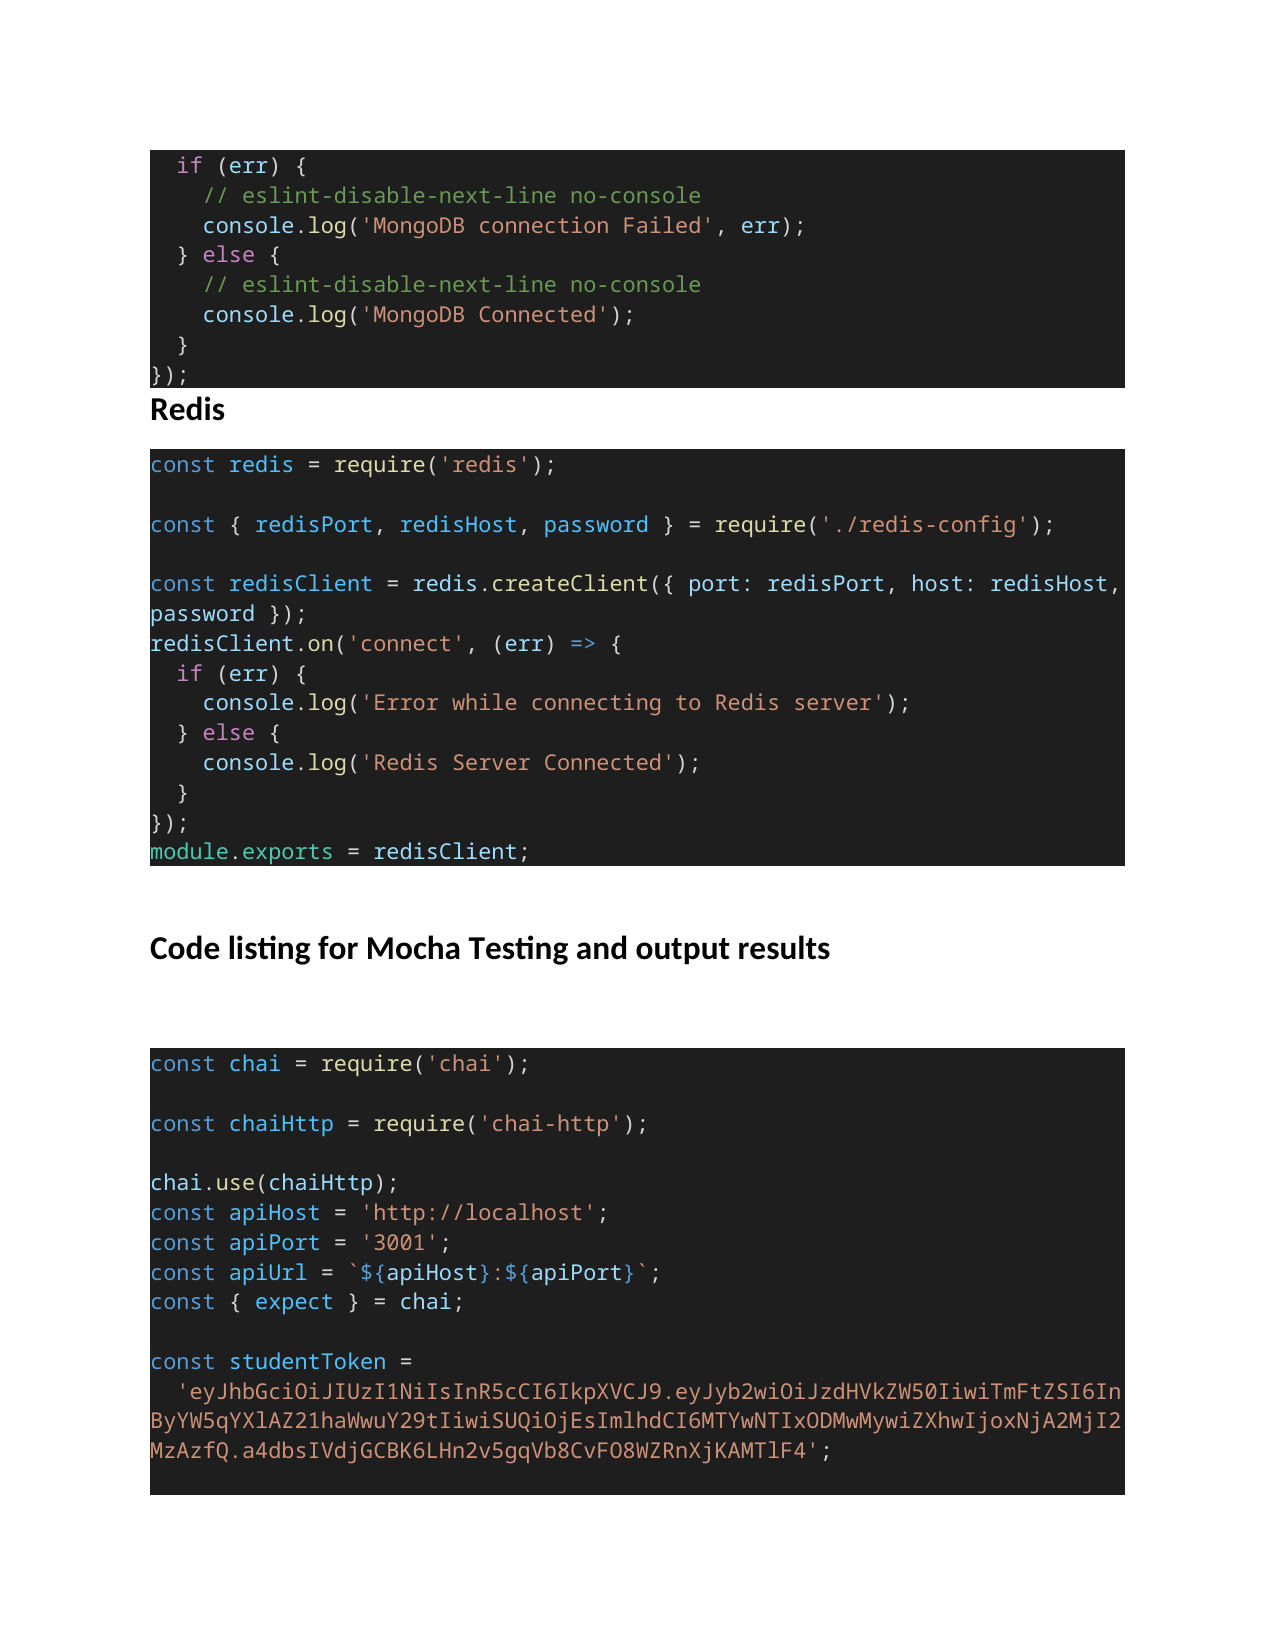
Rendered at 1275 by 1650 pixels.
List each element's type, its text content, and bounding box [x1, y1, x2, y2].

text }); [150, 806, 1125, 836]
text const chai = require('chai'); [150, 1048, 1125, 1078]
text const apiPort = '3001'; [150, 1227, 1125, 1256]
text Code listing for Mocha Testing and output results [150, 927, 1125, 967]
text const redis = require('redis'); [150, 449, 1125, 479]
text const apiHost = 'http://localhost'; [150, 1197, 1125, 1227]
text console.log('MongoDB Connected'); [150, 299, 1125, 329]
text chai.use(chaiHttp); [150, 1167, 1125, 1197]
text const { expect } = chai; [150, 1286, 1125, 1316]
text const { redisPort, redisHost, password } = require('./redis-config'); [150, 508, 1125, 538]
text const apiUrl = `${apiHost}:${apiPort}`; [150, 1256, 1125, 1286]
text } [150, 777, 1125, 806]
text const studentToken = [150, 1346, 1125, 1376]
text }); [150, 358, 1125, 388]
text // eslint-disable-next-line no-console [150, 180, 1125, 209]
text if (err) { [150, 150, 1125, 180]
text // eslint-disable-next-line no-console [150, 269, 1125, 299]
text } else { [150, 239, 1125, 269]
text redisClient.on('connect', (err) => { [150, 628, 1125, 657]
text Redis [150, 388, 1125, 429]
text const chaiHttp = require('chai-http'); [150, 1107, 1125, 1137]
text const redisClient = redis.createClient({ port: redisPort, host: redisHost, password }); [150, 568, 1125, 628]
text 'eyJhbGciOiJIUzI1NiIsInR5cCI6IkpXVCJ9.eyJyb2wiOiJzdHVkZW50IiwiTmFtZSI6InByYW5qYXlAZ21haWwuY29tIiwiSUQiOjEsImlhdCI6MTYwNTIxODMwMywiZXhwIjoxNjA2MjI2MzAzfQ.a4dbsIVdjGCBK6LHn2v5gqVb8CvFO8WZRnXjKAMTlF4'; [150, 1376, 1125, 1465]
text } [150, 329, 1125, 358]
text if (err) { [150, 657, 1125, 687]
text } else { [150, 717, 1125, 747]
text console.log('Error while connecting to Redis server'); [150, 687, 1125, 717]
text console.log('Redis Server Connected'); [150, 747, 1125, 777]
text module.exports = redisClient; [150, 836, 1125, 866]
text console.log('MongoDB connection Failed', err); [150, 209, 1125, 239]
